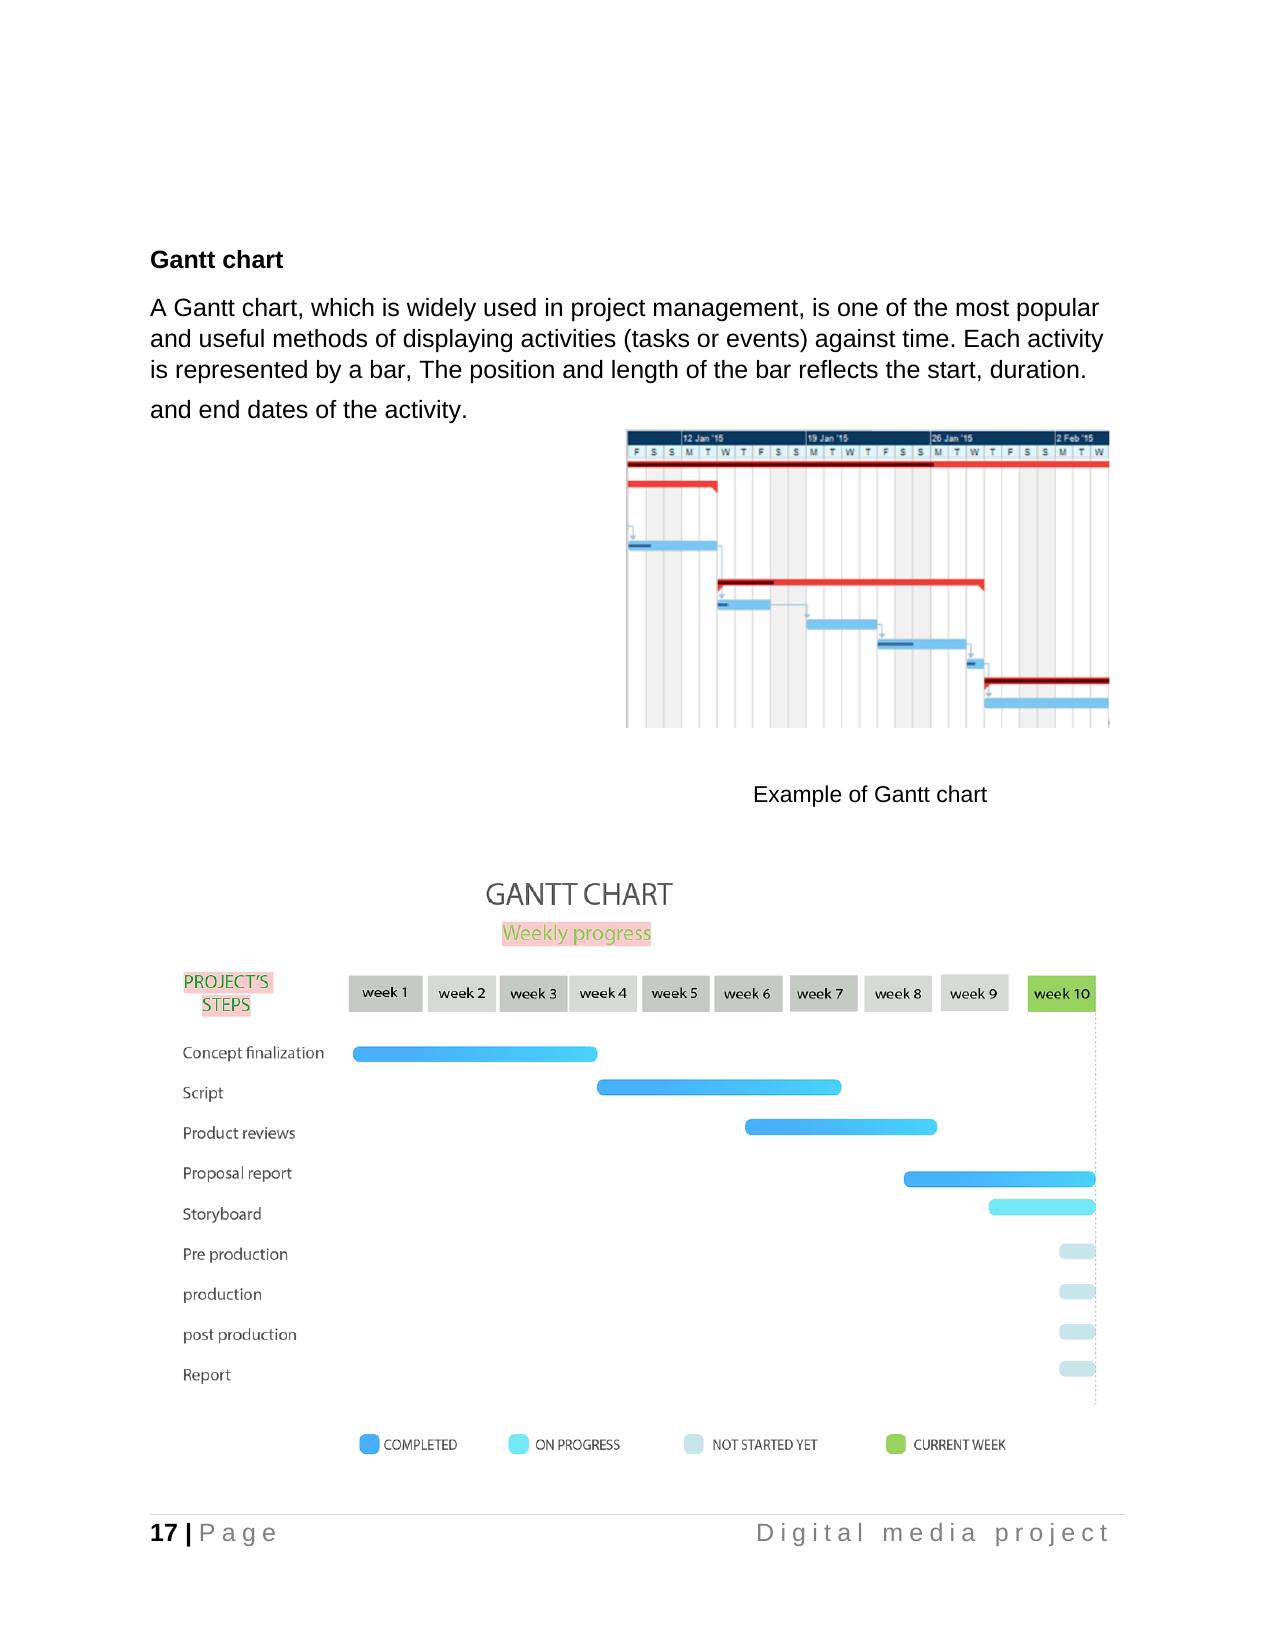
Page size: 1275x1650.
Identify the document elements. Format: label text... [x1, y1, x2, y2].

picture [150, 873, 1125, 1473]
text Gantt chart [150, 245, 1125, 274]
text Example of Gantt chart [150, 781, 1125, 807]
picture [625, 429, 1110, 727]
text A Gantt chart, which is widely used in project management, is one of the most popular and useful methods of displaying activities (tasks or events) against time. Each activity is represented by a bar, The position and length of the bar reflects the start, duration. and end dates of the activity. [150, 293, 1125, 427]
